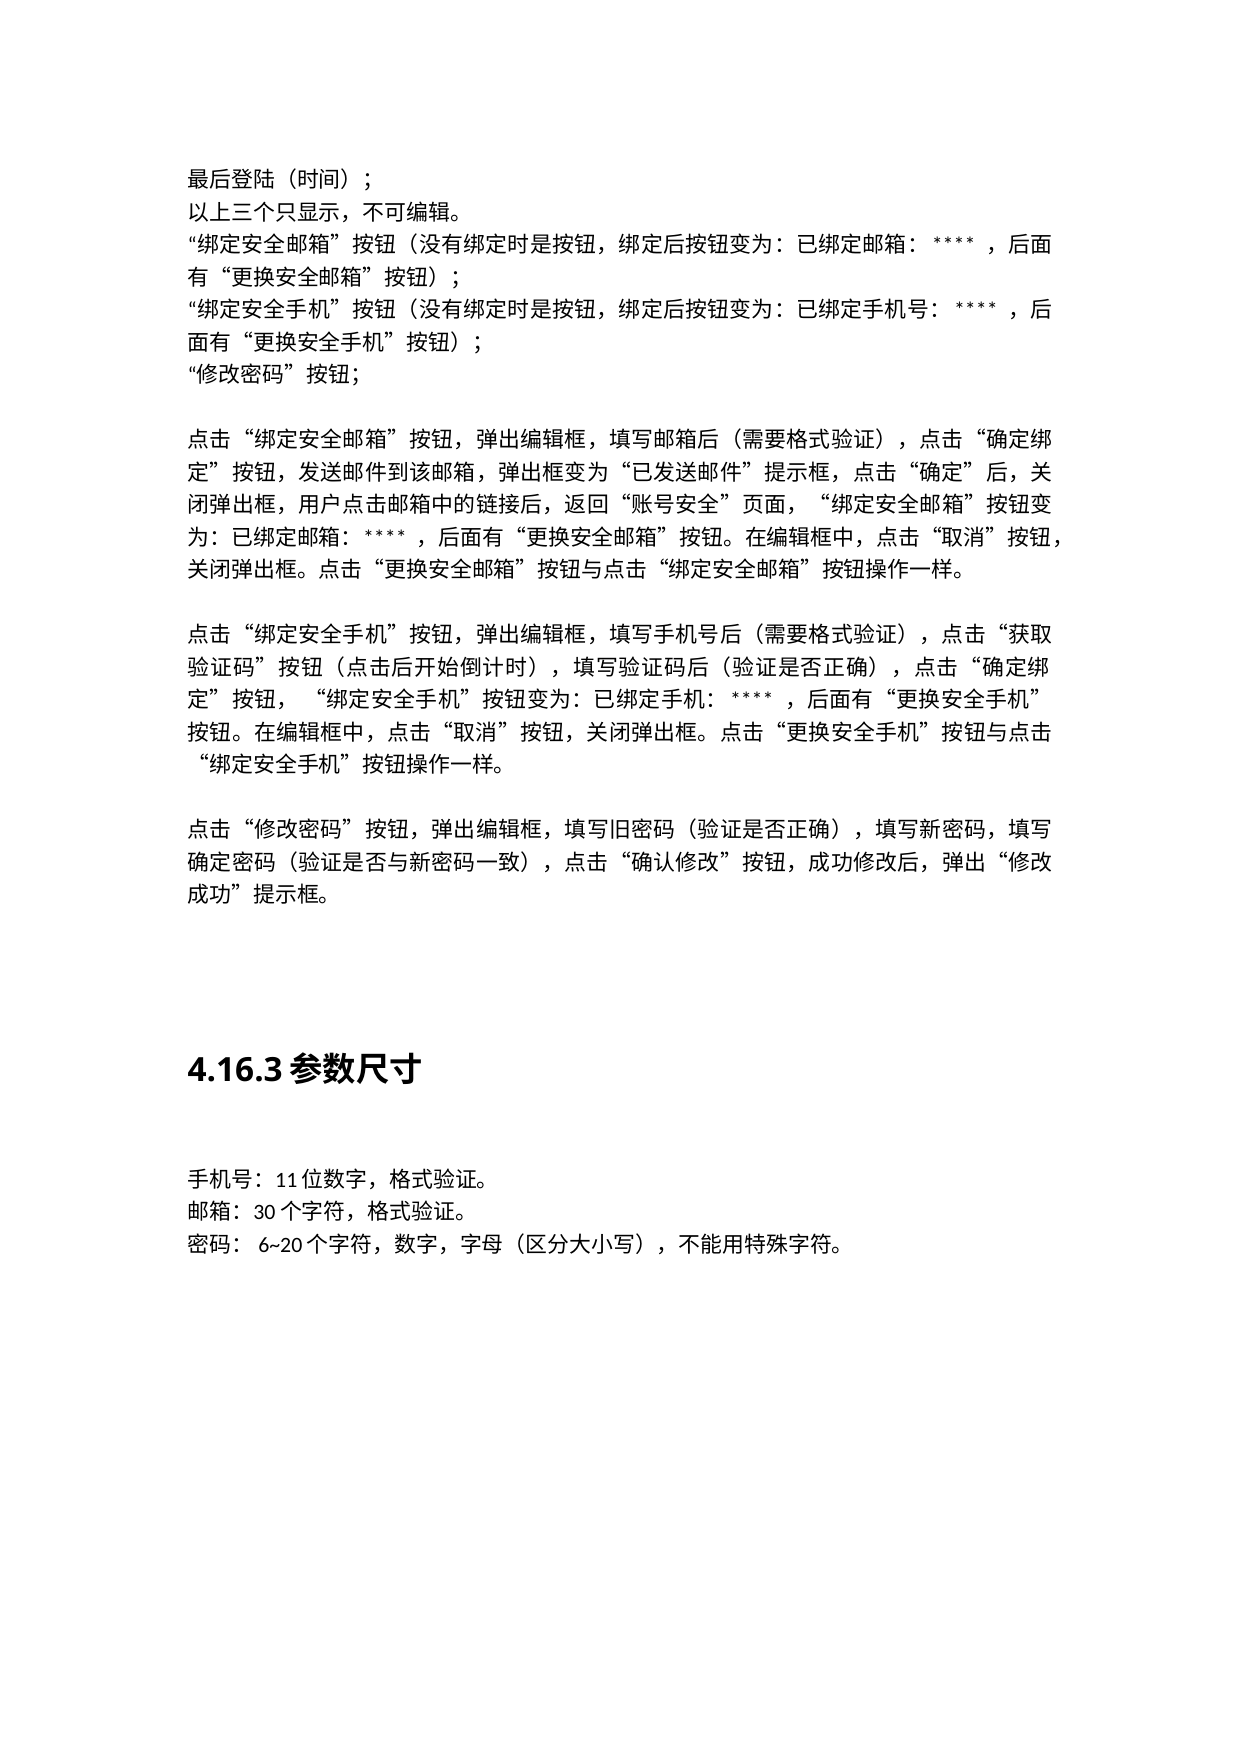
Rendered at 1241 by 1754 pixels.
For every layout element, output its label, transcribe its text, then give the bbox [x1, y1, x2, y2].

text 邮箱：30个字符，格式验证。 [187, 1194, 1053, 1226]
text 以上三个只显示，不可编辑。 [187, 194, 1053, 227]
text 最后登陆（时间）； [187, 162, 1053, 194]
text “修改密码”按钮； [187, 357, 1053, 389]
text “绑定安全手机”按钮（没有绑定时是按钮，绑定后按钮变为：已绑定手机号：**** ，后面有“更换安全手机”按钮）； [187, 292, 1053, 357]
text 点击“修改密码”按钮，弹出编辑框，填写旧密码（验证是否正确），填写新密码，填写确定密码（验证是否与新密码一致），点击“确认修改”按钮，成功修改后，弹出“修改成功”提示框。 [187, 812, 1053, 909]
text 点击“绑定安全手机”按钮，弹出编辑框，填写手机号后（需要格式验证），点击“获取验证码”按钮（点击后开始倒计时），填写验证码后（验证是否正确），点击“确定绑定”按钮， “绑定安全手机”按钮变为：已绑定手机：**** ，后面有“更换安全手机”按钮。在编辑框中，点击“取消”按钮，关闭弹出框。点击“更换安全手机”按钮与点击“绑定安全手机”按钮操作一样。 [187, 617, 1053, 779]
text 密码： 6~20个字符，数字，字母（区分大小写），不能用特殊字符。 [187, 1226, 1053, 1259]
subtitle 4.16.3参数尺寸 [187, 1034, 1053, 1099]
text 点击“绑定安全邮箱”按钮，弹出编辑框，填写邮箱后（需要格式验证），点击“确定绑定”按钮，发送邮件到该邮箱，弹出框变为“已发送邮件”提示框，点击“确定”后，关闭弹出框，用户点击邮箱中的链接后，返回“账号安全”页面，“绑定安全邮箱”按钮变为：已绑定邮箱：**** ，后面有“更换安全邮箱”按钮。在编辑框中，点击“取消”按钮，关闭弹出框。点击“更换安全邮箱”按钮与点击“绑定安全邮箱”按钮操作一样。 [187, 422, 1053, 584]
text 手机号：11位数字，格式验证。 [187, 1161, 1053, 1194]
text “绑定安全邮箱”按钮（没有绑定时是按钮，绑定后按钮变为：已绑定邮箱：**** ，后面有“更换安全邮箱”按钮）； [187, 227, 1053, 292]
